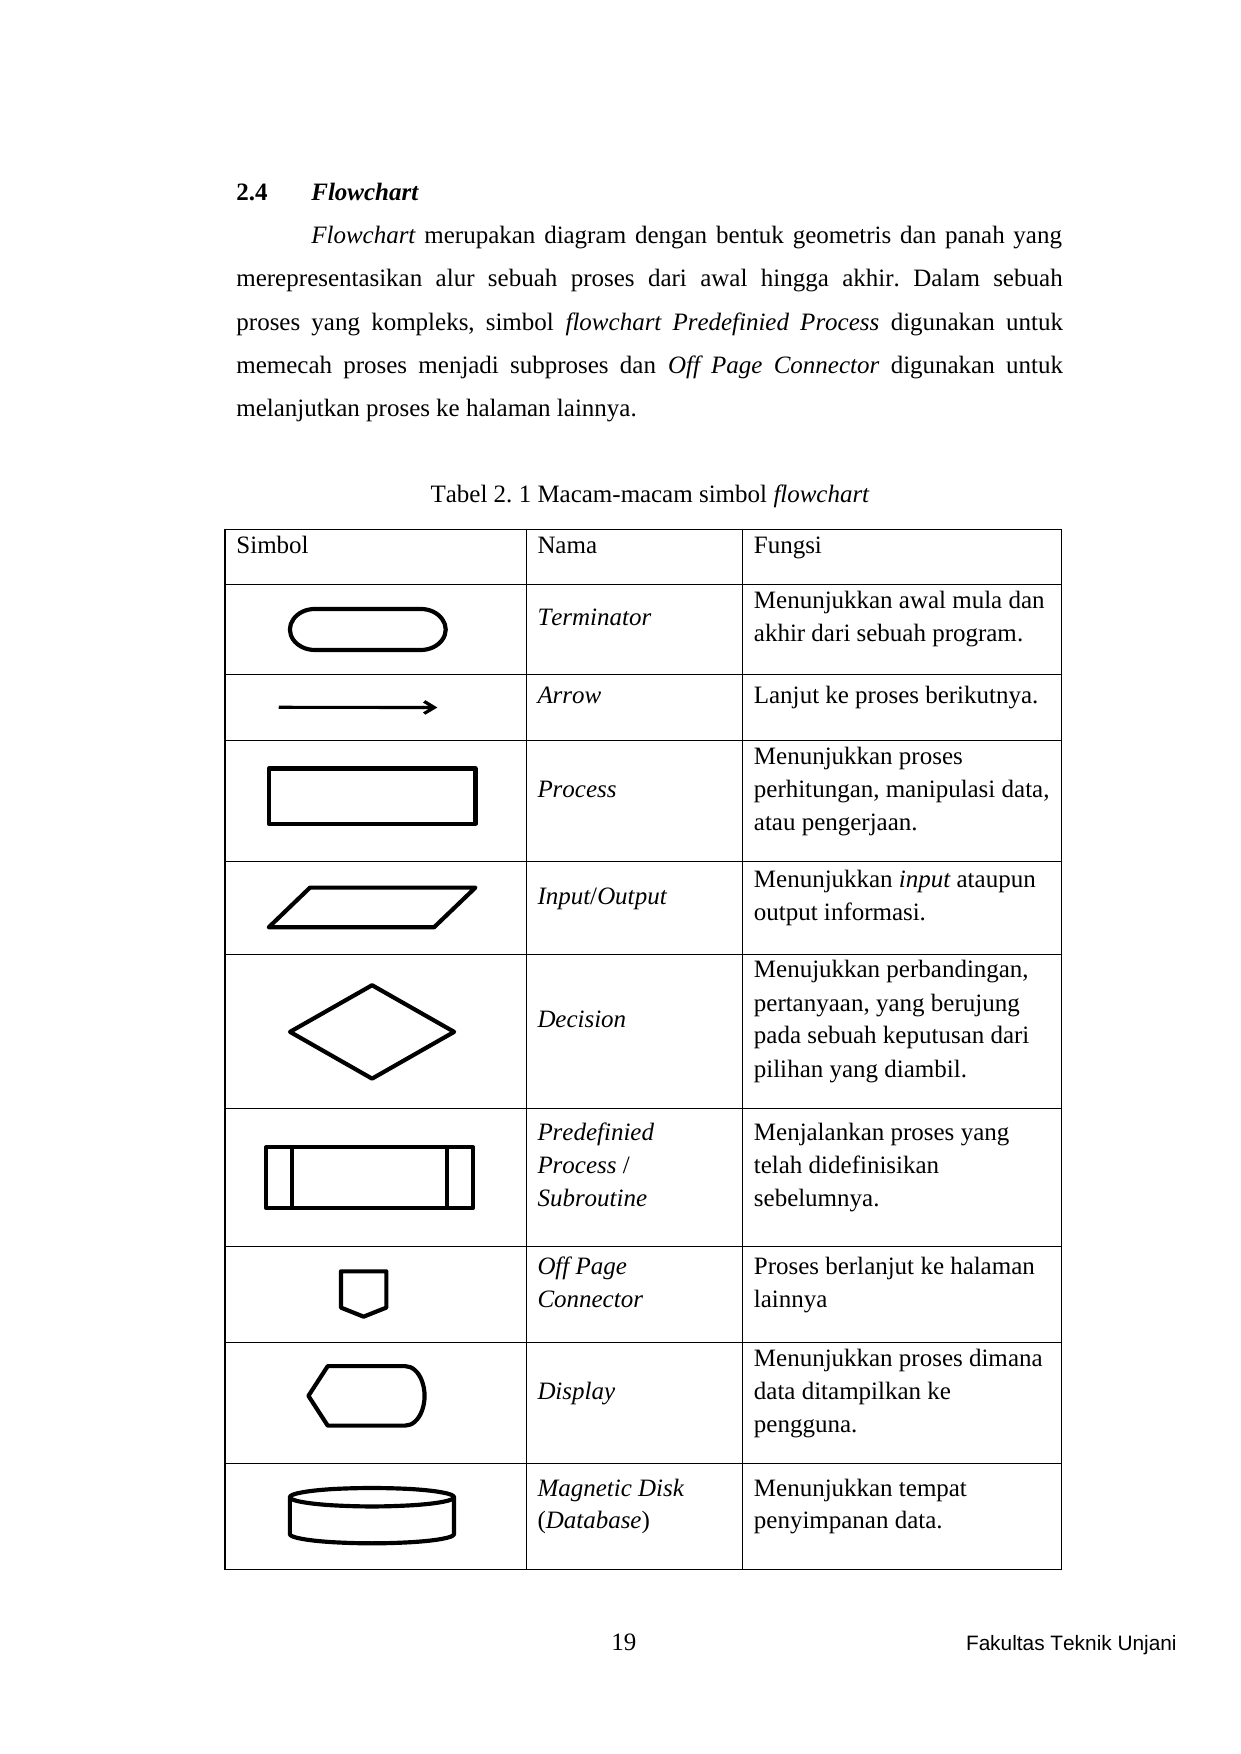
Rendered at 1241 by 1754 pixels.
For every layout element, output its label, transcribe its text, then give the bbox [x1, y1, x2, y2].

table_cell [226, 1343, 526, 1463]
table_cell Lanjut ke proses berikutnya. [743, 675, 1061, 740]
table_header Simbol [226, 530, 526, 583]
table_cell [226, 1247, 526, 1342]
table_cell [226, 955, 526, 1107]
table_cell [226, 862, 526, 953]
table_cell Arrow [527, 675, 742, 740]
text Flowchart merupakan diagram dengan bentuk geometris dan panah yang merepresentasikan alur sebuah proses dari awal hingga akhir. Dalam sebuah proses yang kompleks, simbol flowchart Predefinied Process digunakan untuk memecah proses menjadi subproses dan Off Page Connector digunakan untuk melanjutkan proses ke halaman lainnya. [236, 220, 1063, 422]
table_cell [226, 585, 526, 673]
table_cell Proses berlanjut ke halaman lainnya [743, 1247, 1061, 1342]
table_cell [226, 1464, 526, 1568]
table_cell Decision [527, 955, 742, 1107]
table_cell Magnetic Disk (Database) [527, 1464, 742, 1568]
subtitle 2.4 Flowchart [236, 177, 1063, 206]
table_cell Display [527, 1343, 742, 1463]
table_cell [226, 741, 526, 861]
table_header Fungsi [743, 530, 1061, 583]
table_cell [226, 1109, 526, 1246]
table_cell Menunjukkan proses dimana data ditampilkan ke pengguna. [743, 1343, 1061, 1463]
table_cell Menunjukkan proses perhitungan, manipulasi data, atau pengerjaan. [743, 741, 1061, 861]
table_cell [226, 675, 526, 740]
table_cell Input/Output [527, 862, 742, 953]
table_cell Off Page Connector [527, 1247, 742, 1342]
table_cell Predefinied Process / Subroutine [527, 1109, 742, 1246]
table_cell Menunjukkan input ataupun output informasi. [743, 862, 1061, 953]
table_cell Process [527, 741, 742, 861]
table_cell Terminator [527, 585, 742, 673]
table_header Nama [527, 530, 742, 583]
table_cell Menunjukkan tempat penyimpanan data. [743, 1464, 1061, 1568]
table_cell Menjalankan proses yang telah didefinisikan sebelumnya. [743, 1109, 1061, 1246]
table_cell Menujukkan perbandingan, pertanyaan, yang berujung pada sebuah keputusan dari pilihan yang diambil. [743, 955, 1061, 1107]
table_cell Menunjukkan awal mula dan akhir dari sebuah program. [743, 585, 1061, 673]
